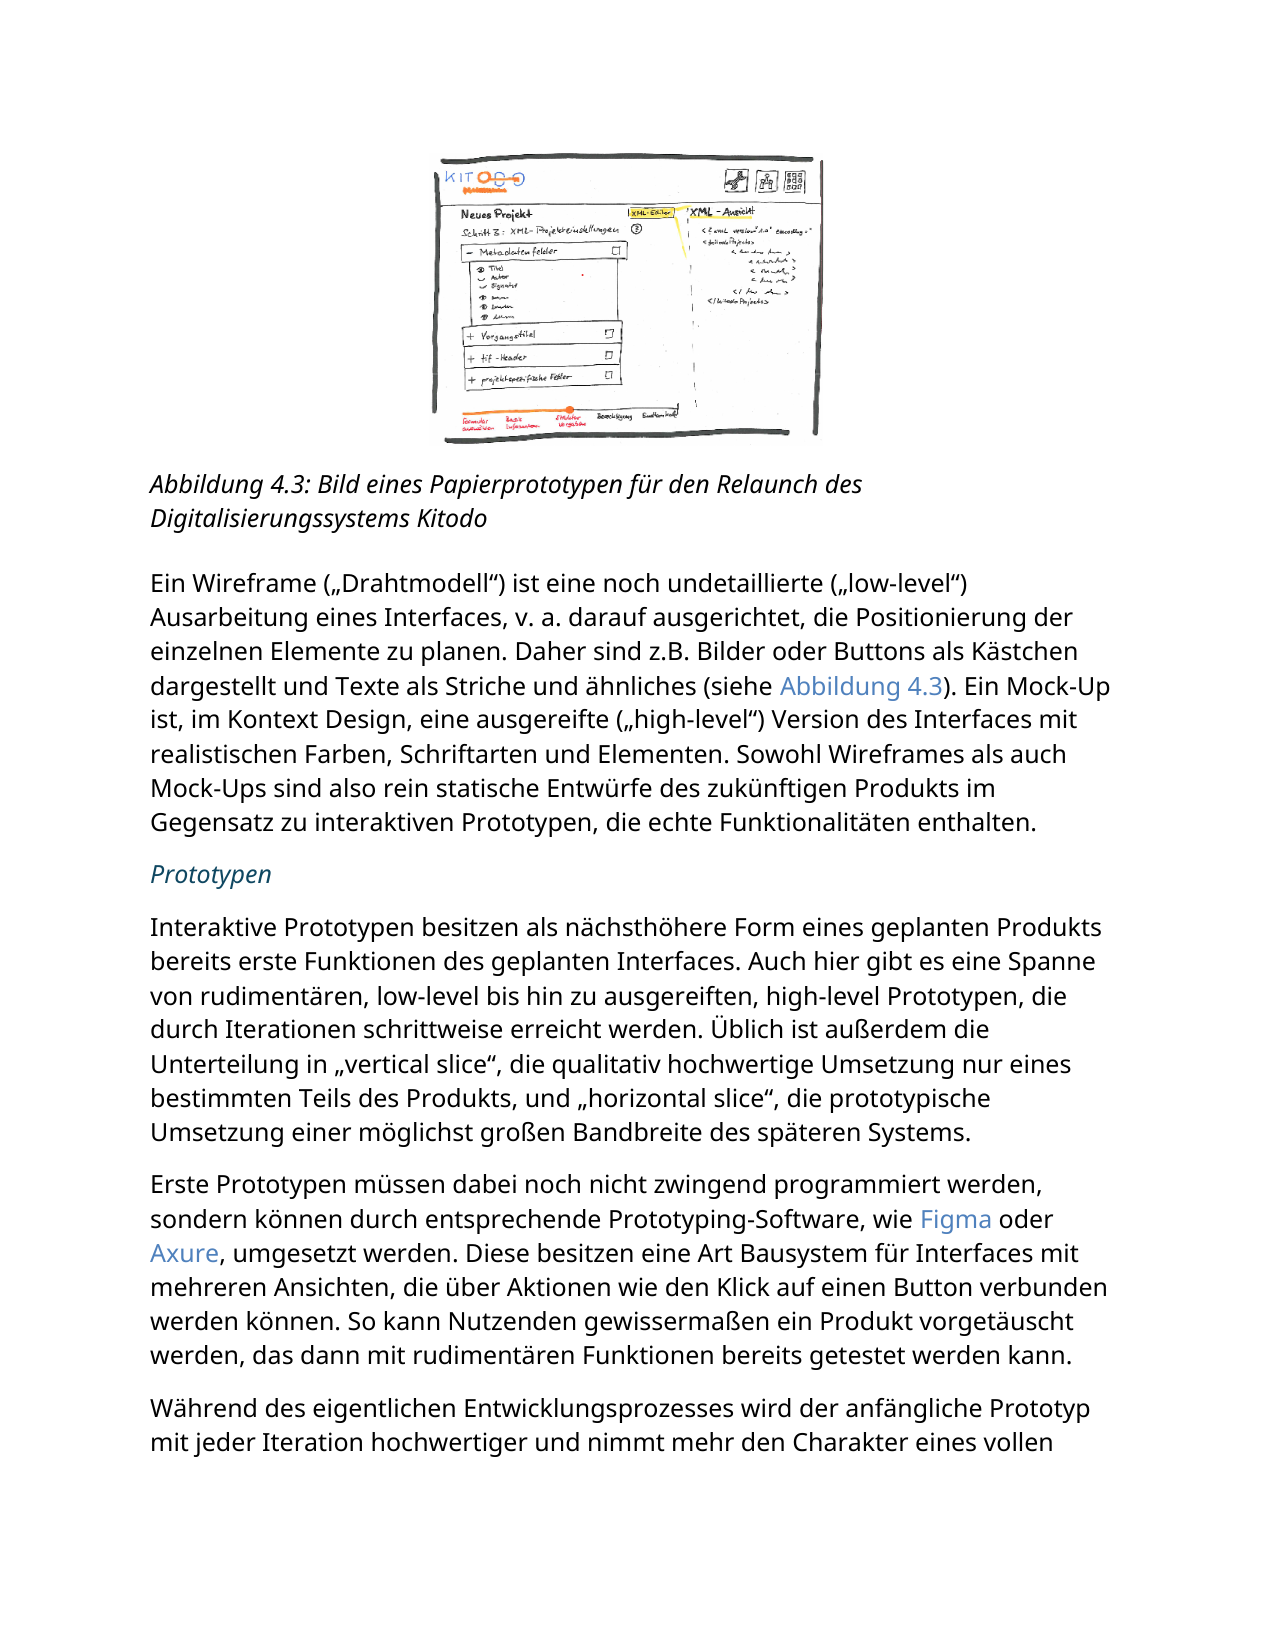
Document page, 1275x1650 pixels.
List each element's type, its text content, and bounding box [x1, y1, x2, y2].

text Interaktive Prototypen besitzen als nächsthöhere Form eines geplanten Produkts bereits erste Funktionen des geplanten Interfaces. Auch hier gibt es eine Spanne von rudimentären, low-level bis hin zu ausgereiften, high-level Prototypen, die durch Iterationen schrittweise erreicht werden. Üblich ist außerdem die Unterteilung in „vertical slice“, die qualitativ hochwertige Umsetzung nur eines bestimmten Teils des Produkts, und „horizontal slice“, die prototypische Umsetzung einer möglichst großen Bandbreite des späteren Systems. [150, 910, 1125, 1148]
table_header Abbildung 4.3: Bild eines Papierprototypen für den Relaunch des Digitalisierungssystems Kitodo [139, 150, 1114, 547]
text Ein Wireframe („Drahtmodell“) ist eine noch undetaillierte („low-level“) Ausarbeitung eines Interfaces, v. a. darauf ausgerichtet, die Positionierung der einzelnen Elemente zu planen. Daher sind z.B. Bilder oder Buttons als Kästchen dargestellt und Texte als Striche und ähnliches (siehe Abbildung 4.3). Ein Mock-Up ist, im Kontext Design, eine ausgereifte („high-level“) Version des Interfaces mit realistischen Farben, Schriftarten und Elementen. Sowohl Wireframes als auch Mock-Ups sind also rein statische Entwürfe des zukünftigen Produkts im Gegensatz zu interaktiven Prototypen, die echte Funktionalitäten enthalten. [150, 566, 1125, 838]
picture [429, 153, 824, 446]
subtitle Prototypen [150, 857, 1125, 891]
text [150, 1390, 1125, 1458]
text Erste Prototypen müssen dabei noch nicht zwingend programmiert werden, sondern können durch entsprechende Prototyping-Software, wie Figma oder Axure, umgesetzt werden. Diese besitzen eine Art Bausystem für Interfaces mit mehreren Ansichten, die über Aktionen wie den Klick auf einen Button verbunden werden können. So kann Nutzenden gewissermaßen ein Produkt vorgetäuscht werden, das dann mit rudimentären Funktionen bereits getestet werden kann. [150, 1167, 1125, 1372]
